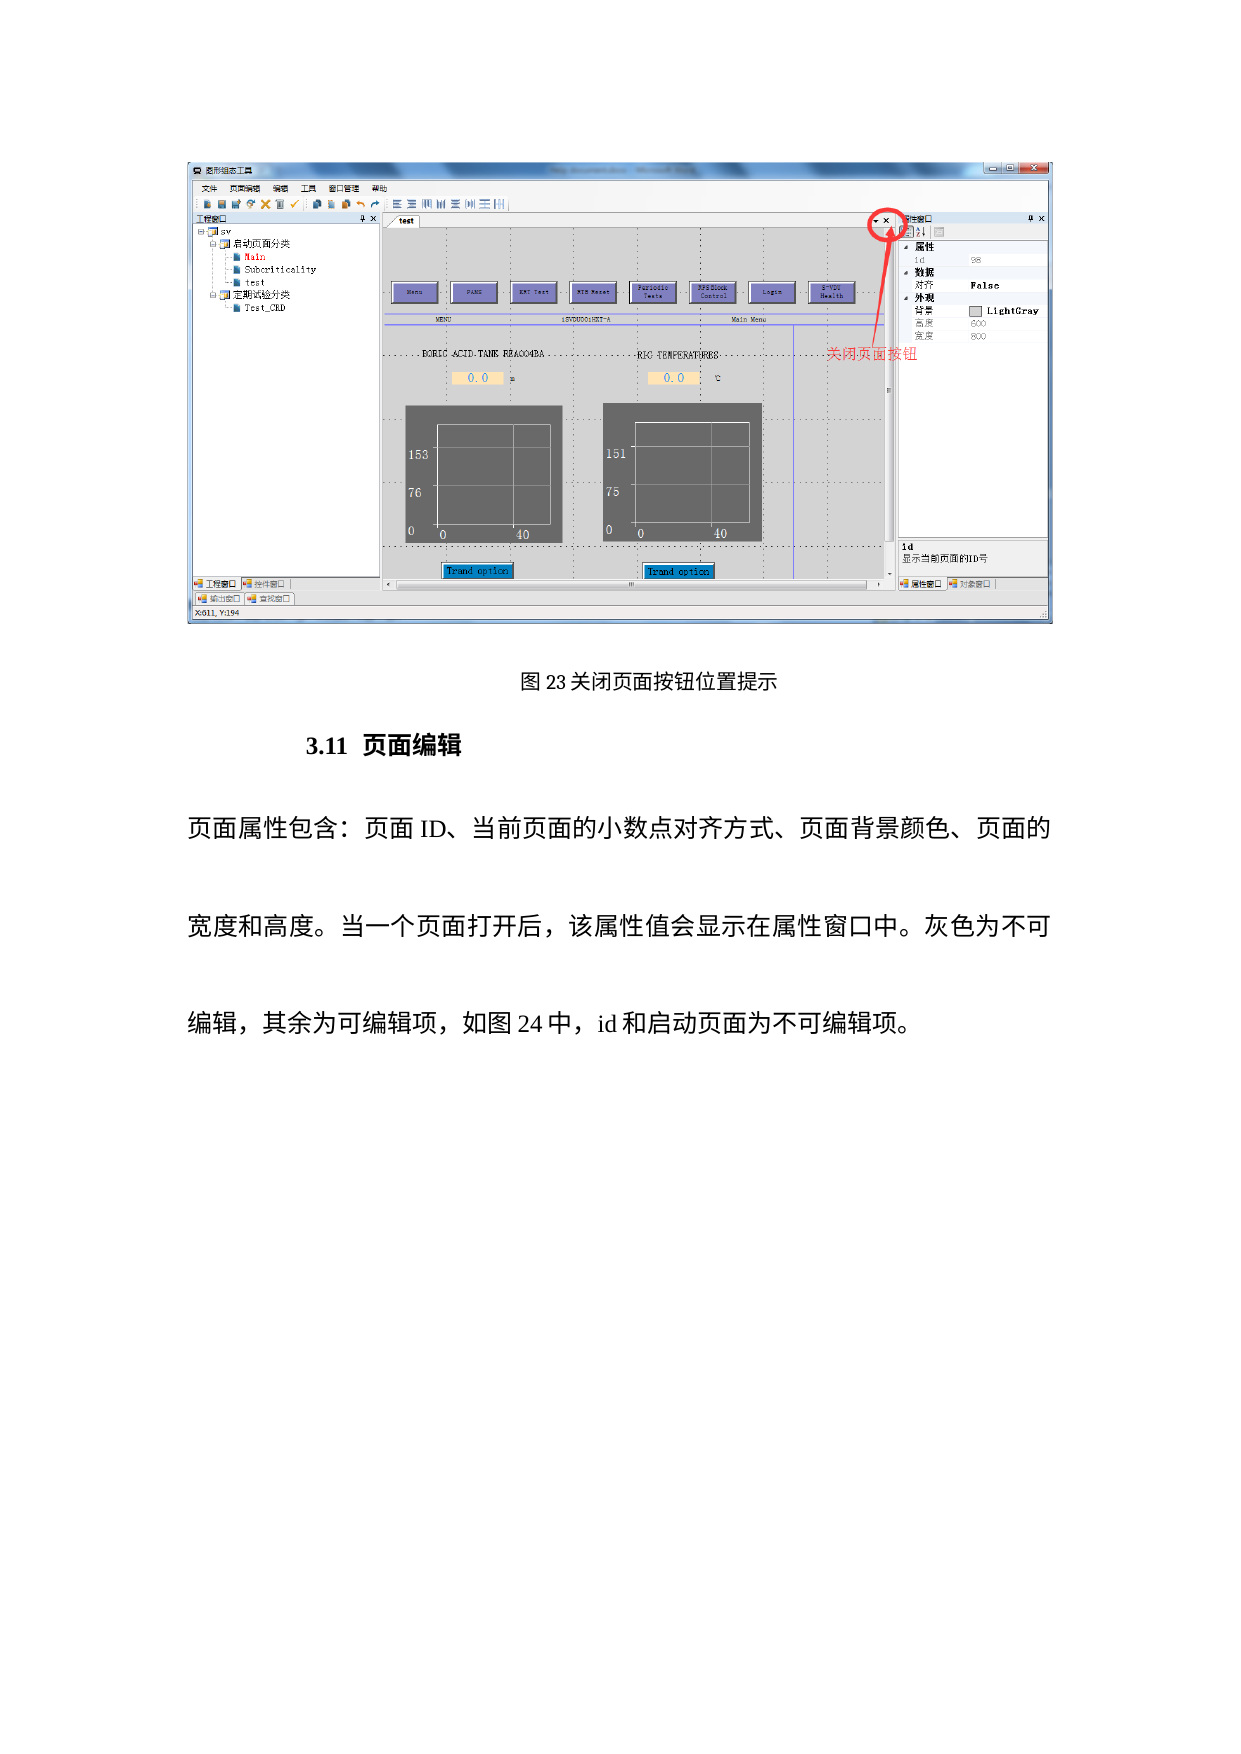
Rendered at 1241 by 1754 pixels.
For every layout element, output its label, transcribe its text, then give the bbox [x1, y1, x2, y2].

text 页面属性包含：页面ID、当前页面的小数点对齐方式、页面背景颜色、页面的宽度和高度。当一个页面打开后，该属性值会显示在属性窗口中。灰色为不可编辑，其余为可编辑项，如图24中，id和启动页面为不可编辑项。 [187, 794, 1053, 1054]
subtitle 页面编辑 [247, 711, 1053, 776]
picture [187, 162, 1053, 624]
text 图 23 关闭页面按钮位置提示 [187, 664, 1053, 696]
